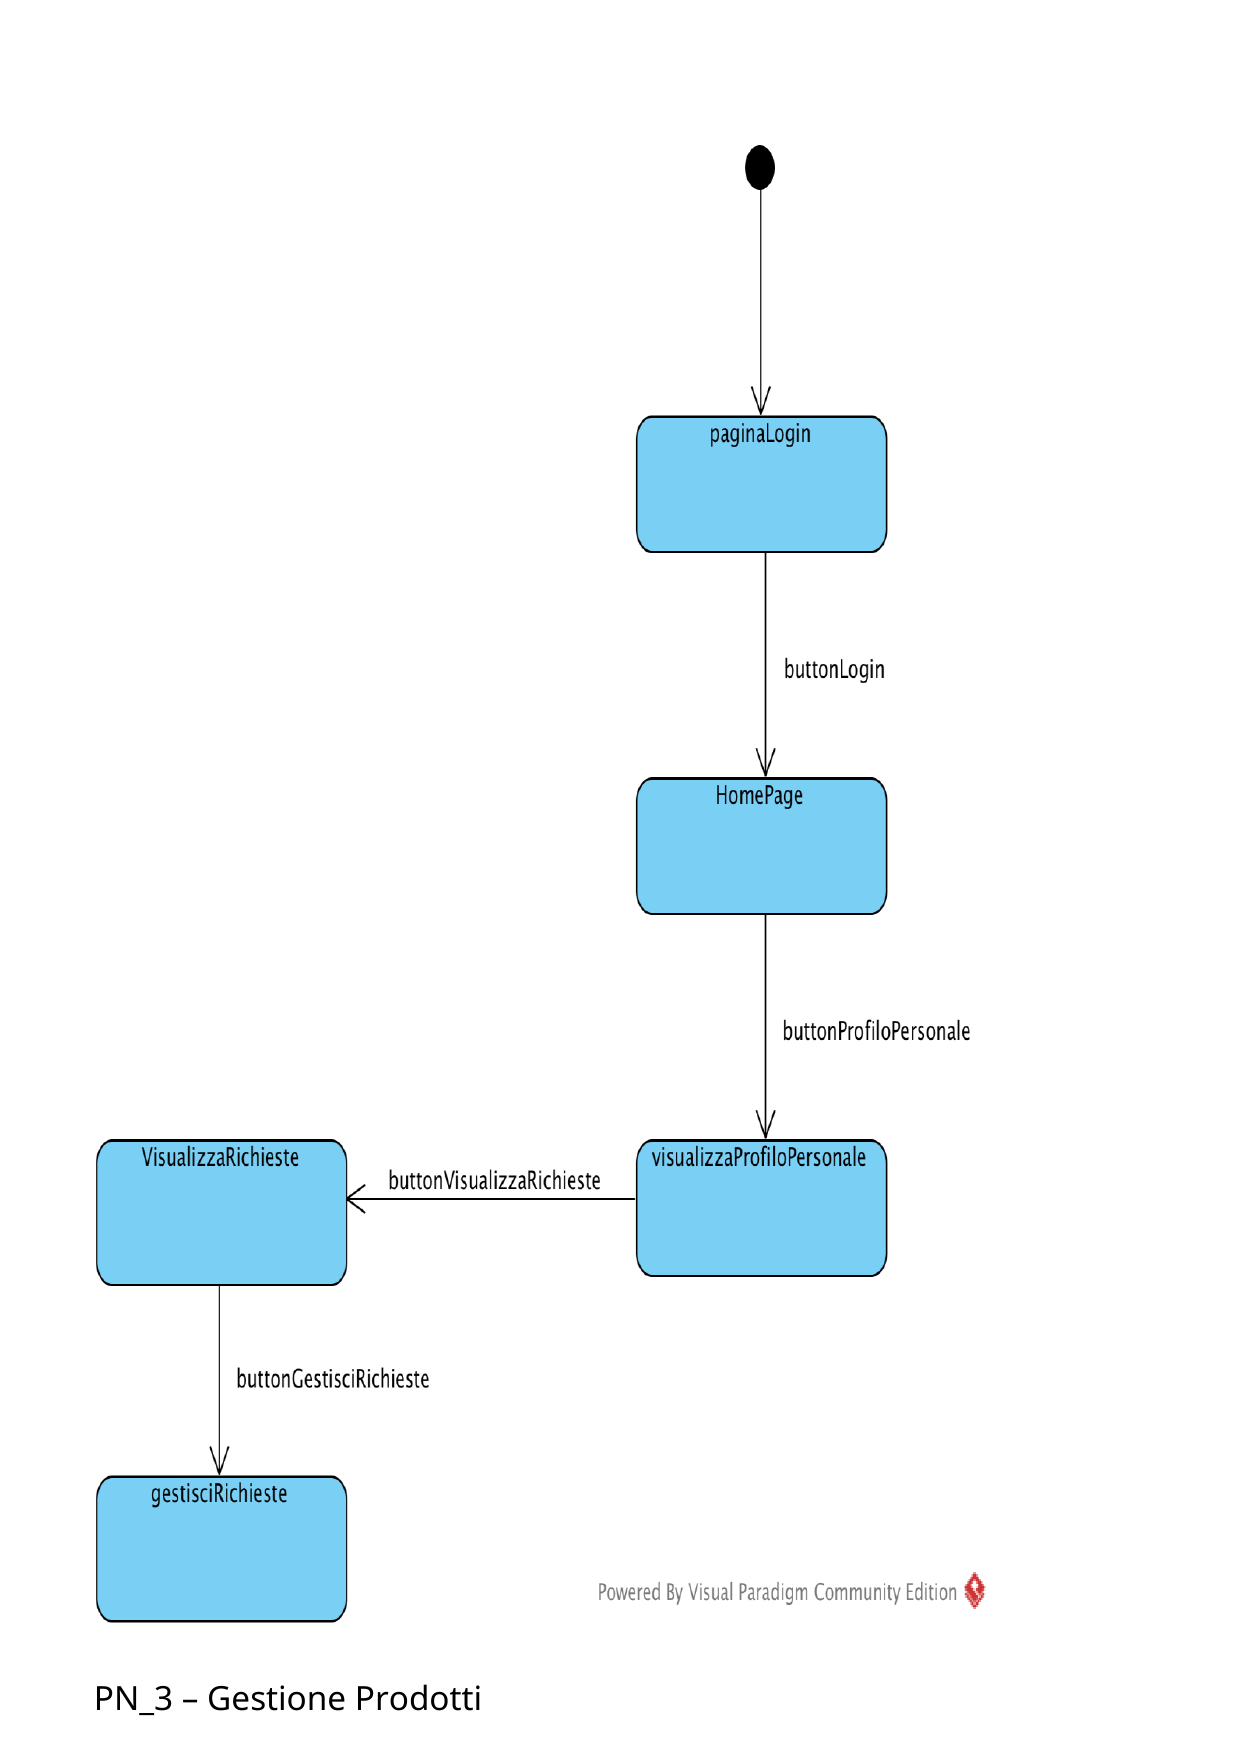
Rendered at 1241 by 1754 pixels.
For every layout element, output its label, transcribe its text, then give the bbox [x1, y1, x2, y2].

text PN_3 – Gestione Prodotti [94, 1674, 1146, 1720]
